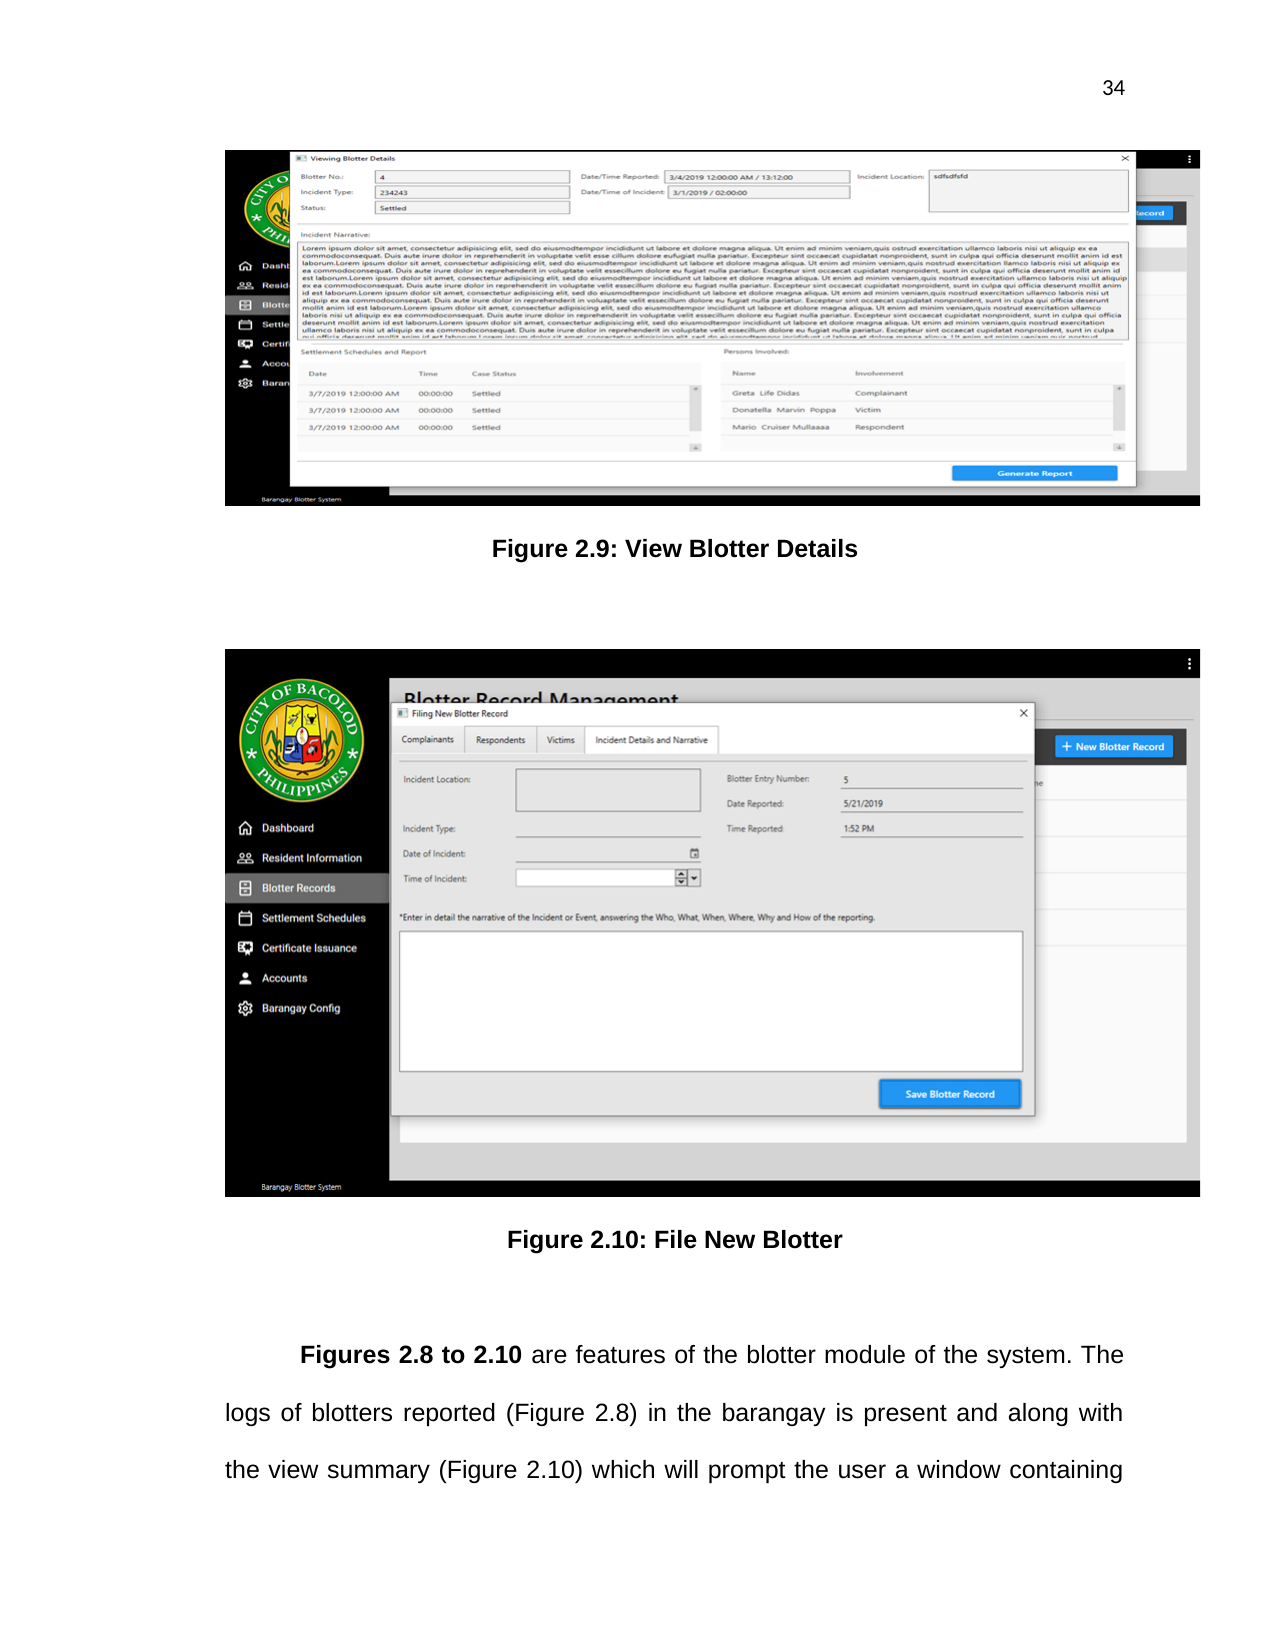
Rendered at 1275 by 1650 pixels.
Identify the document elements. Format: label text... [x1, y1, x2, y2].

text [225, 1340, 1125, 1484]
text Figure 2.10: File New Blotter [225, 1225, 1125, 1254]
picture [225, 150, 1200, 506]
text Figure 2.9: View Blotter Details [225, 534, 1125, 563]
picture [225, 649, 1200, 1197]
